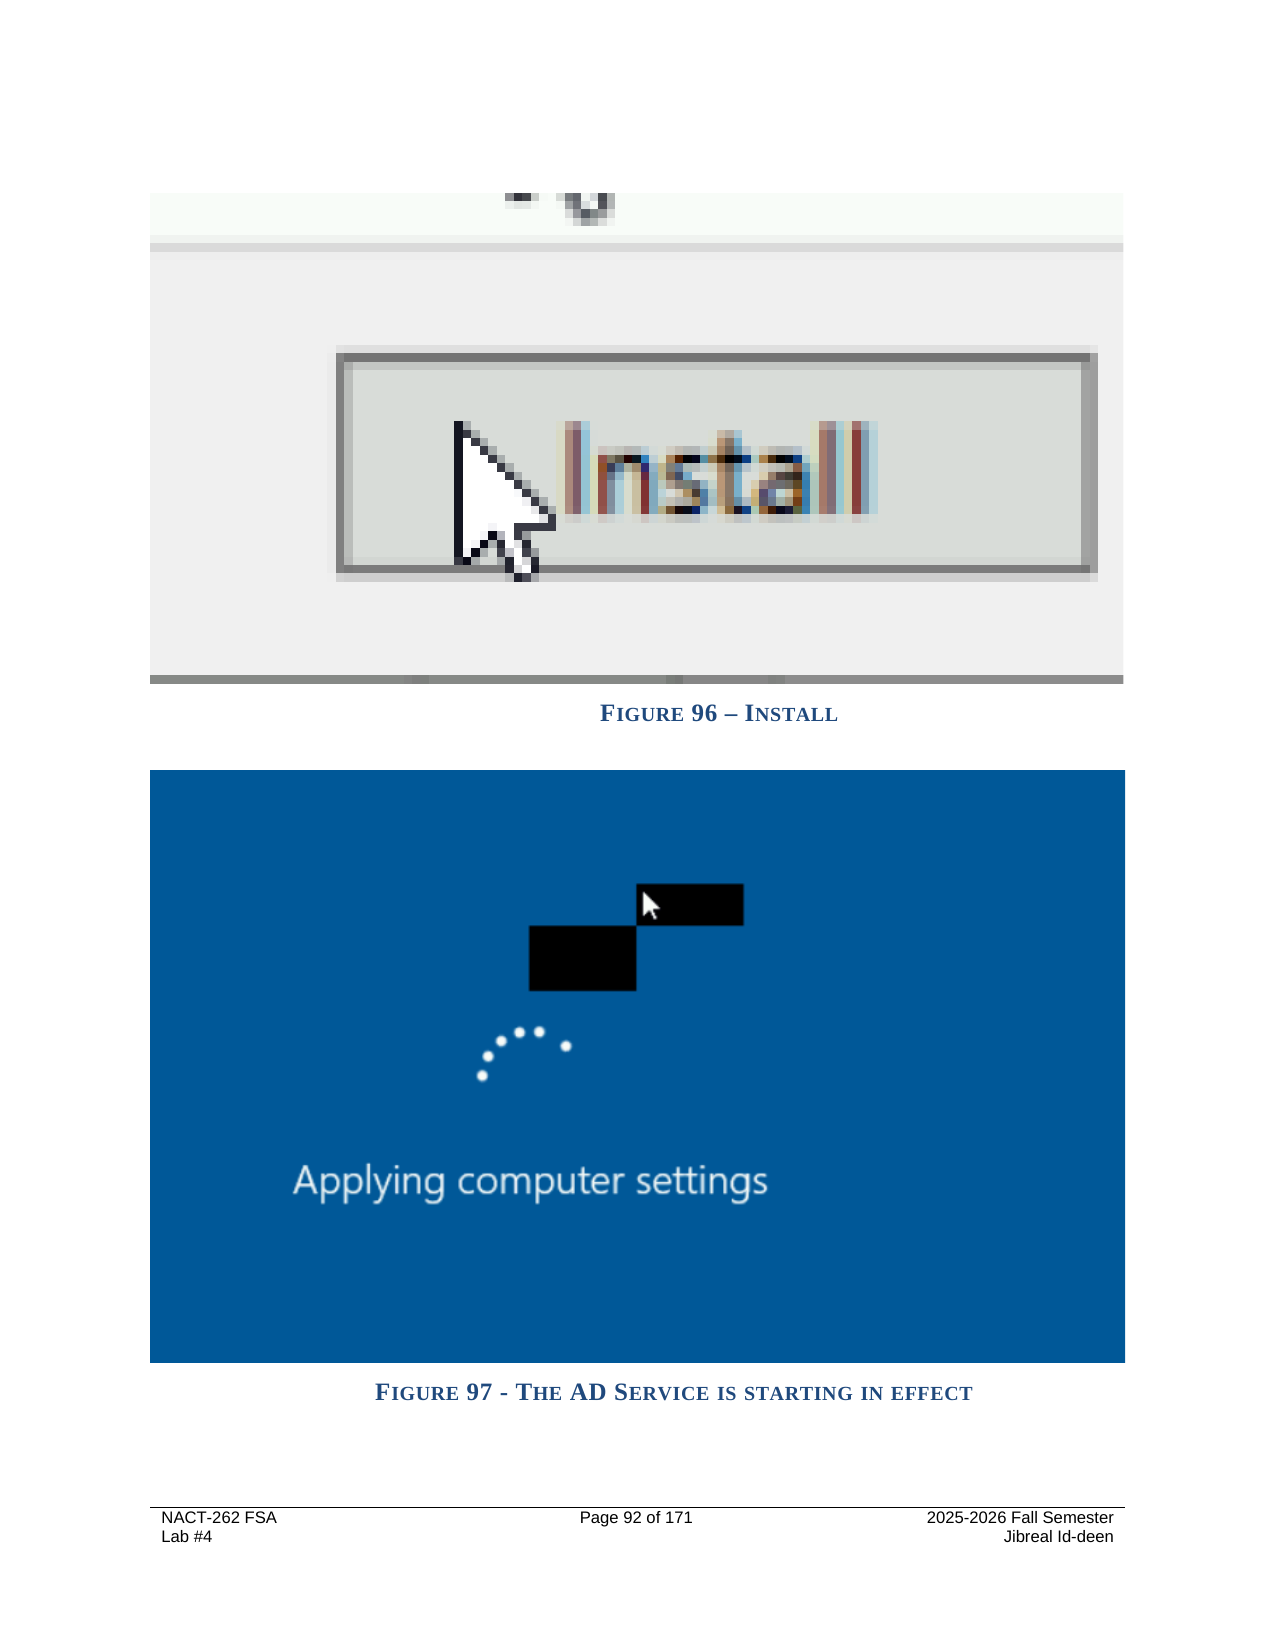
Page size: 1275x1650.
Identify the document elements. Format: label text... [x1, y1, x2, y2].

picture [150, 770, 1125, 1363]
picture [150, 193, 1124, 684]
